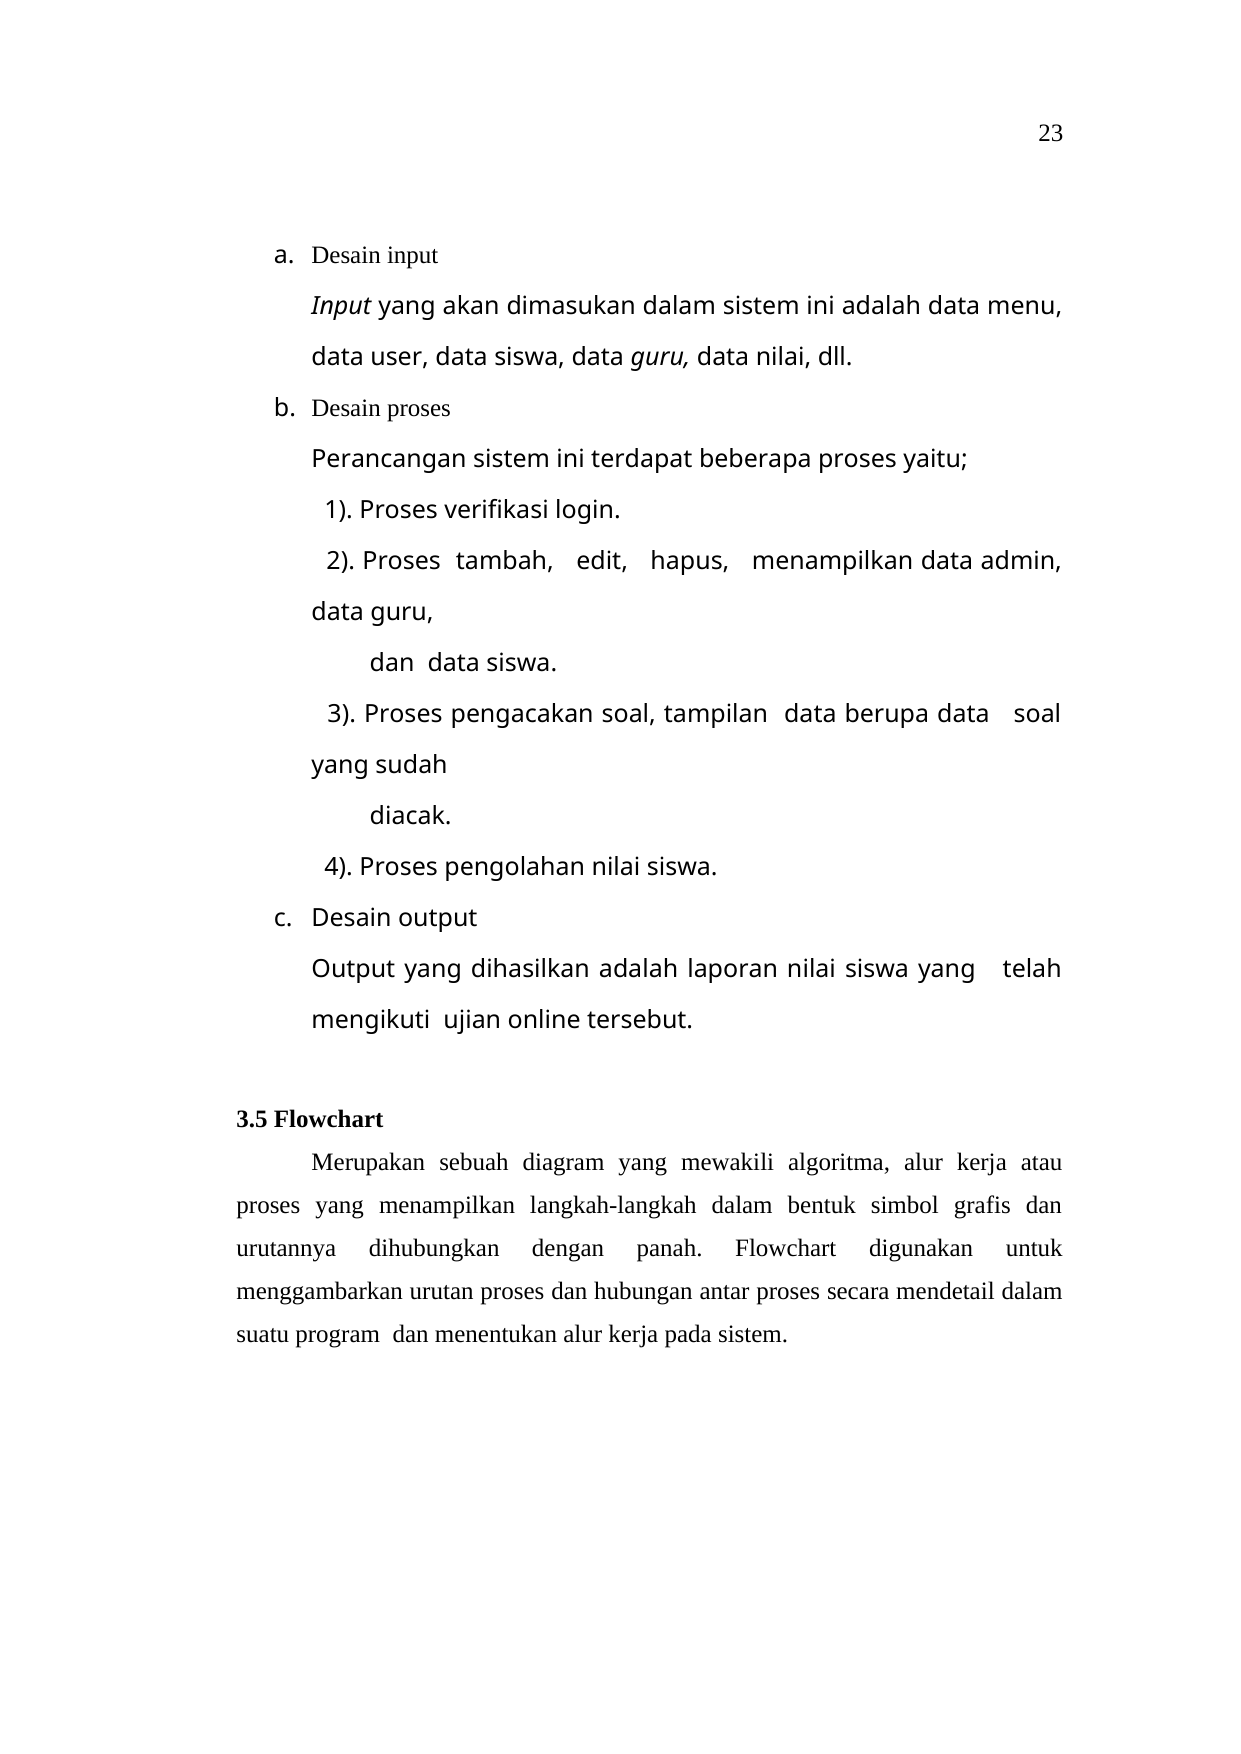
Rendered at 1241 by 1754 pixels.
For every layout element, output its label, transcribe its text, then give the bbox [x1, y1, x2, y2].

list Input yang akan dimasukan dalam sistem ini adalah data menu, data user, data siswa, data guru, data nilai, dll. [311, 287, 1063, 372]
list Desain proses [274, 389, 1063, 423]
text 4). Proses pengolahan nilai siswa. [236, 849, 1063, 883]
subtitle Flowchart [236, 1104, 1063, 1133]
text Merupakan sebuah diagram yang mewakili algoritma, alur kerja atau proses yang menampilkan langkah-langkah dalam bentuk simbol grafis dan urutannya dihubungkan dengan panah. Flowchart digunakan untuk menggambarkan urutan proses dan hubungan antar proses secara mendetail dalam suatu program dan menentukan alur kerja pada sistem. [236, 1147, 1063, 1348]
list 2). Proses tambah, edit, hapus, menampilkan data admin, data guru, [311, 542, 1063, 628]
list 1). Proses verifikasi login. [311, 491, 1063, 526]
list dan data siswa. [311, 644, 1063, 679]
list Desain input [274, 236, 1063, 270]
list Perancangan sistem ini terdapat beberapa proses yaitu; [311, 440, 1063, 474]
list Desain output [274, 900, 1063, 934]
list diacak. [311, 798, 1063, 832]
list 3). Proses pengacakan soal, tampilan data berupa data soal yang sudah [311, 696, 1063, 781]
text Output yang dihasilkan adalah laporan nilai siswa yang telah mengikuti ujian online tersebut. [311, 951, 1063, 1036]
